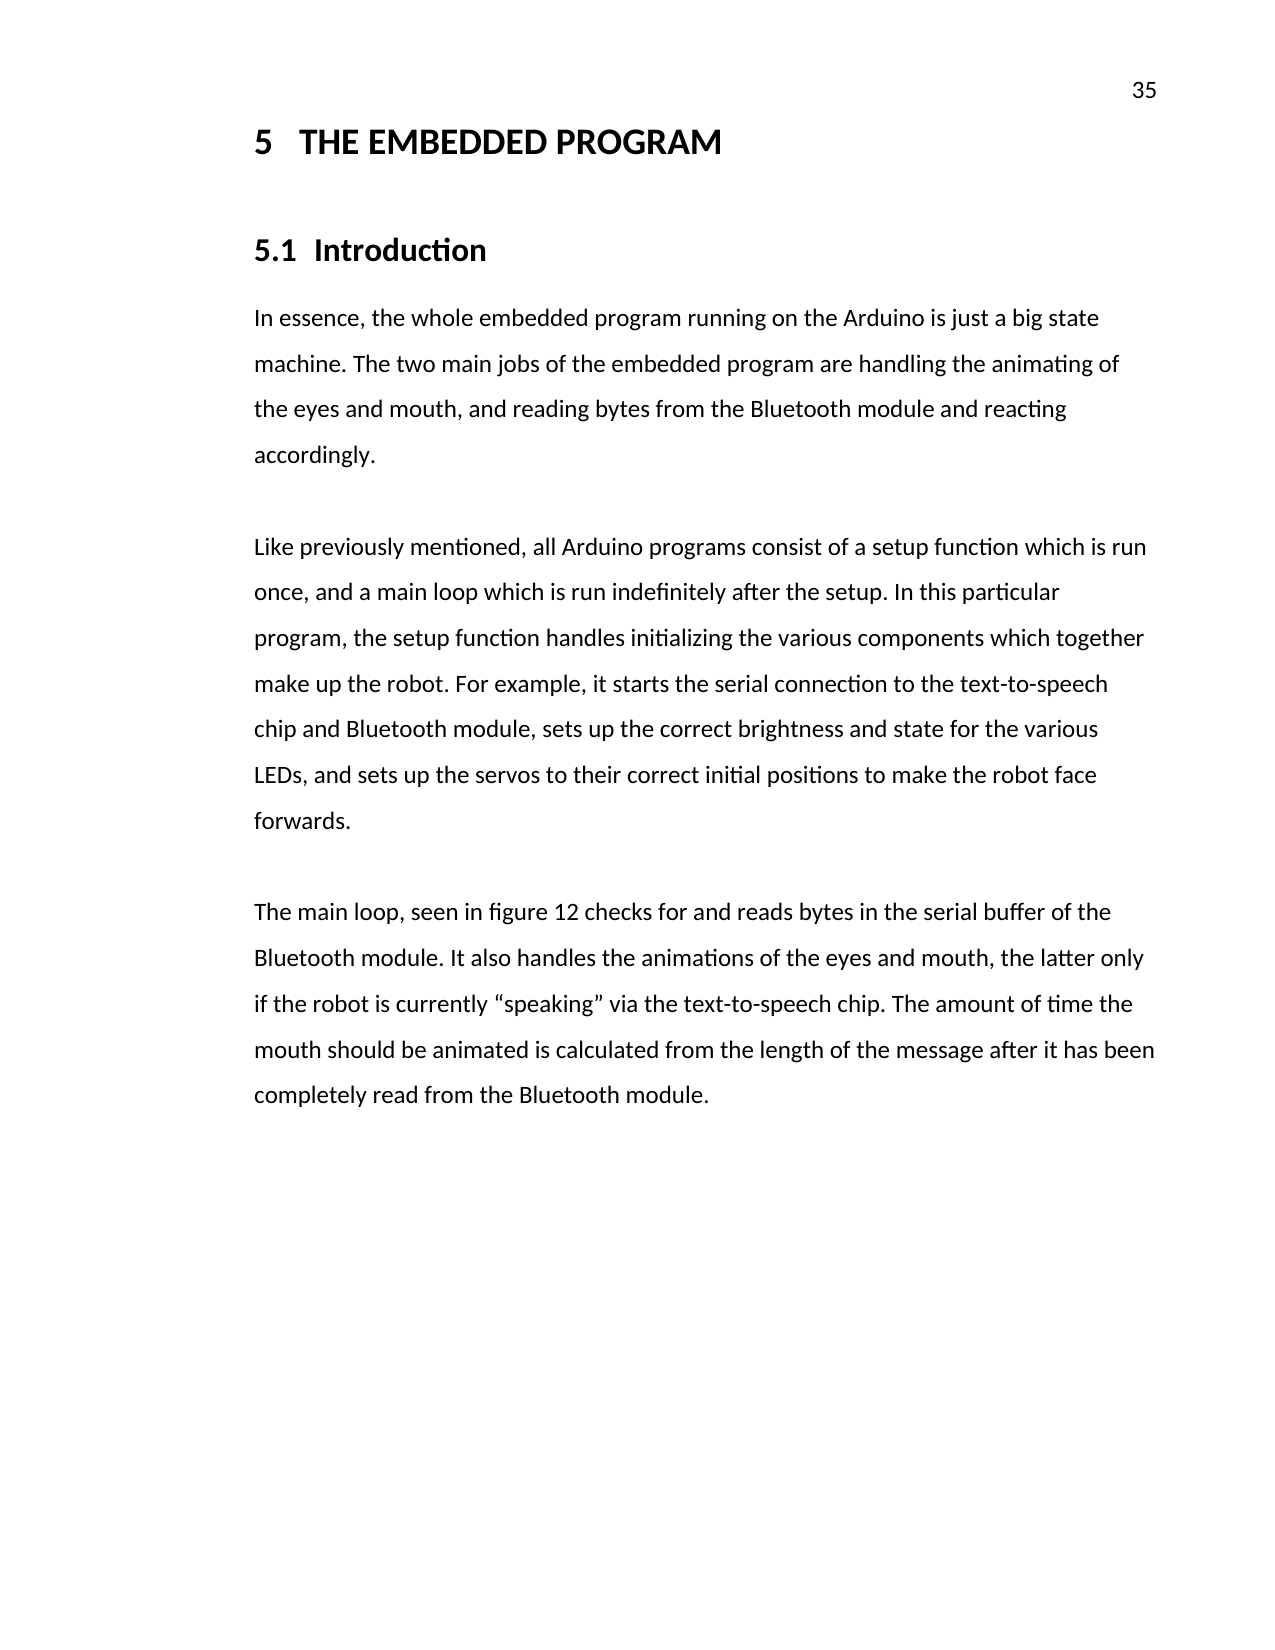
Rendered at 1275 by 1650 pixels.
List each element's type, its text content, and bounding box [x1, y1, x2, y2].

subtitle The embedded program [254, 118, 1157, 164]
subtitle Introduction [254, 228, 1157, 269]
text The main loop, seen in figure 12 checks for and reads bytes in the serial buffer of the Bluetooth module. It also handles the animations of the eyes and mouth, the latter only if the robot is currently “speaking” via the text-to-speech chip. The amount of time the mouth should be animated is calculated from the length of the message after it has been completely read from the Bluetooth module. [254, 897, 1157, 1110]
text In essence, the whole embedded program running on the Arduino is just a big state machine. The two main jobs of the embedded program are handling the animating of the eyes and mouth, and reading bytes from the Bluetooth module and reacting accordingly. [254, 302, 1157, 470]
text Like previously mentioned, all Arduino programs consist of a setup function which is run once, and a main loop which is run indefinitely after the setup. In this particular program, the setup function handles initializing the various components which together make up the robot. For example, it starts the serial connection to the text-to-speech chip and Bluetooth module, sets up the correct brightness and state for the various LEDs, and sets up the servos to their correct initial positions to make the robot face forwards. [254, 531, 1157, 836]
